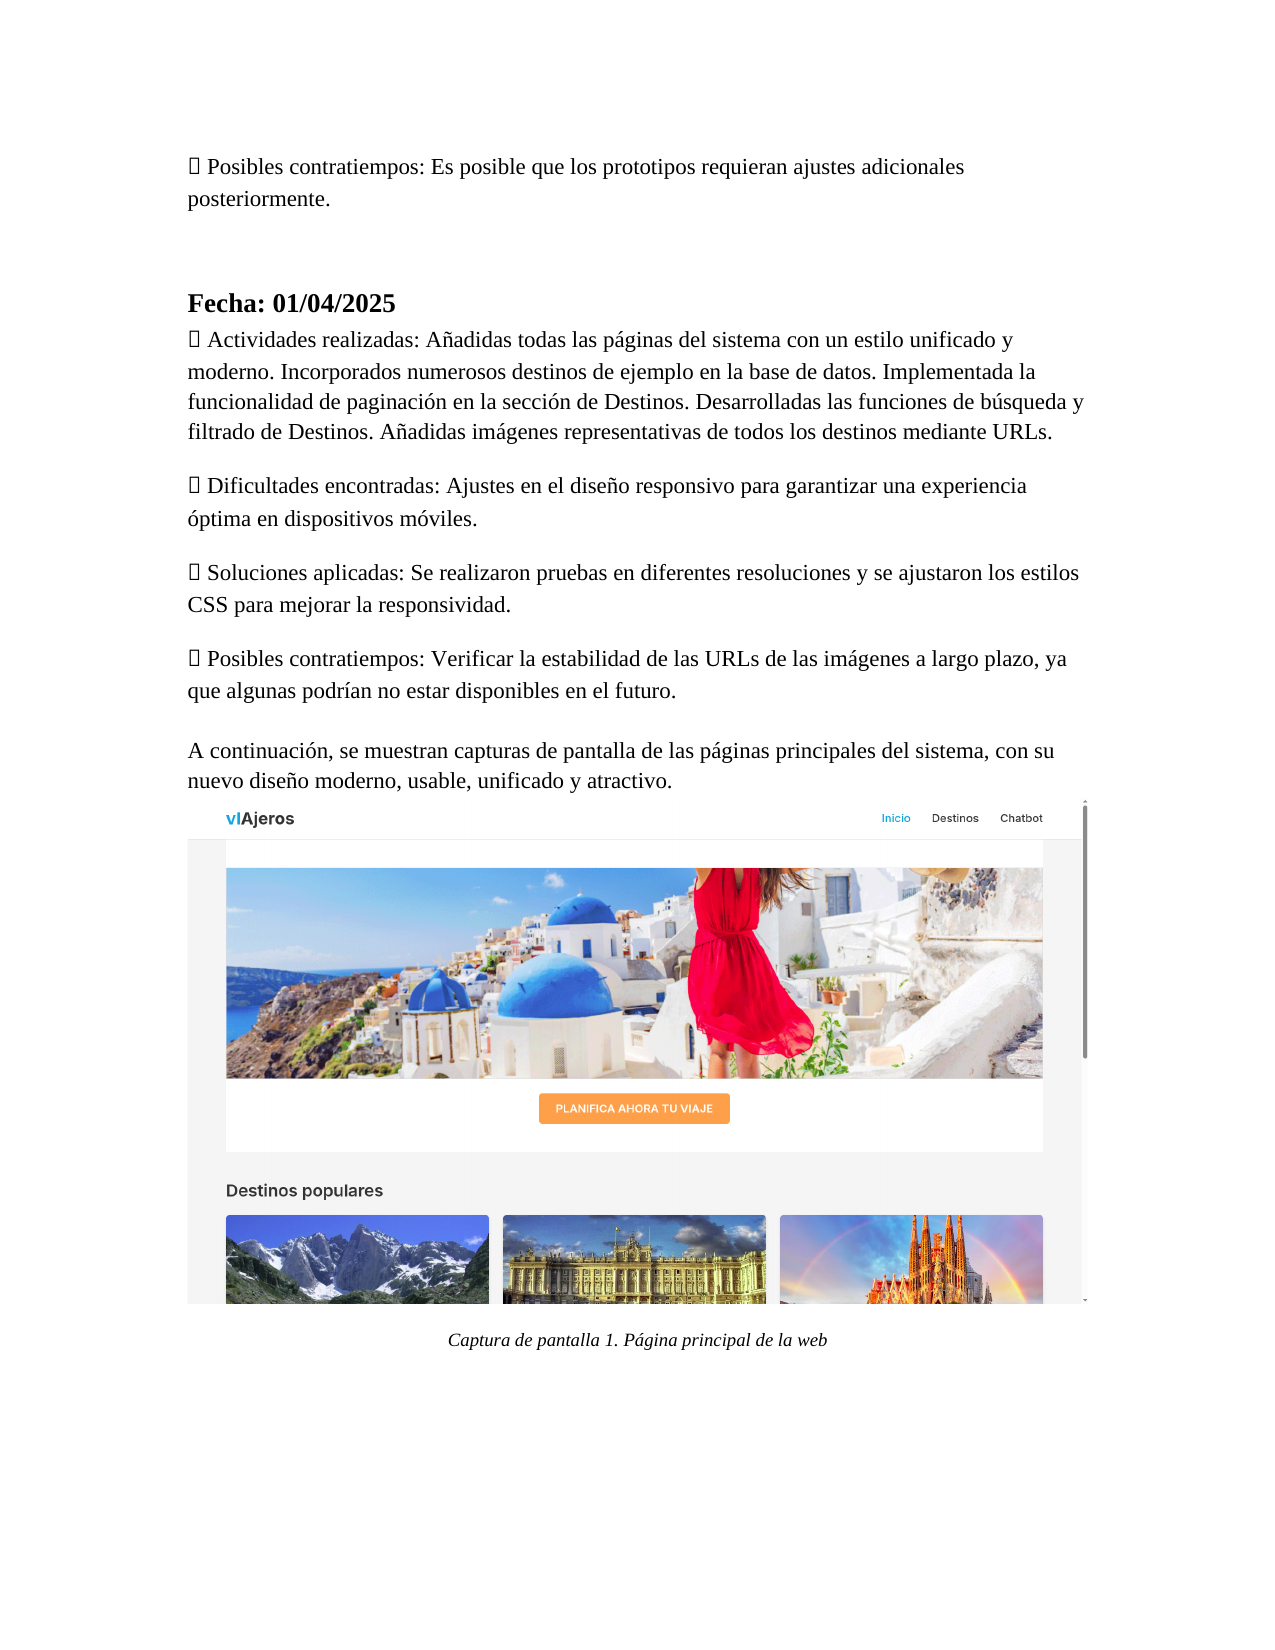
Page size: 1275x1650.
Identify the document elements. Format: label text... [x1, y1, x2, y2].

text 🔹 Actividades realizadas: Añadidas todas las páginas del sistema con un estilo unificado y moderno. Incorporados numerosos destinos de ejemplo en la base de datos. Implementada la funcionalidad de paginación en la sección de Destinos. Desarrolladas las funciones de búsqueda y filtrado de Destinos. Añadidas imágenes representativas de todos los destinos mediante URLs. [187, 323, 1087, 445]
picture [187, 797, 1088, 1304]
text 🔹 Dificultades encontradas: Ajustes en el diseño responsivo para garantizar una experiencia óptima en dispositivos móviles. [187, 469, 1087, 531]
subtitle Fecha: 01/04/2025 [187, 287, 1087, 318]
text 🔹 Posibles contratiempos: Es posible que los prototipos requieran ajustes adicionales posteriormente. [187, 150, 1087, 211]
text Captura de pantalla 1. Página principal de la web [187, 1329, 1087, 1350]
text 🔹 Soluciones aplicadas: Se realizaron pruebas en diferentes resoluciones y se ajustaron los estilos CSS para mejorar la responsividad. [187, 556, 1087, 617]
text 🔹 Posibles contratiempos: Verificar la estabilidad de las URLs de las imágenes a largo plazo, ya que algunas podrían no estar disponibles en el futuro. A continuación, se muestran capturas de pantalla de las páginas principales del sistema, con su nuevo diseño moderno, usable, unificado y atractivo. [187, 642, 1087, 797]
